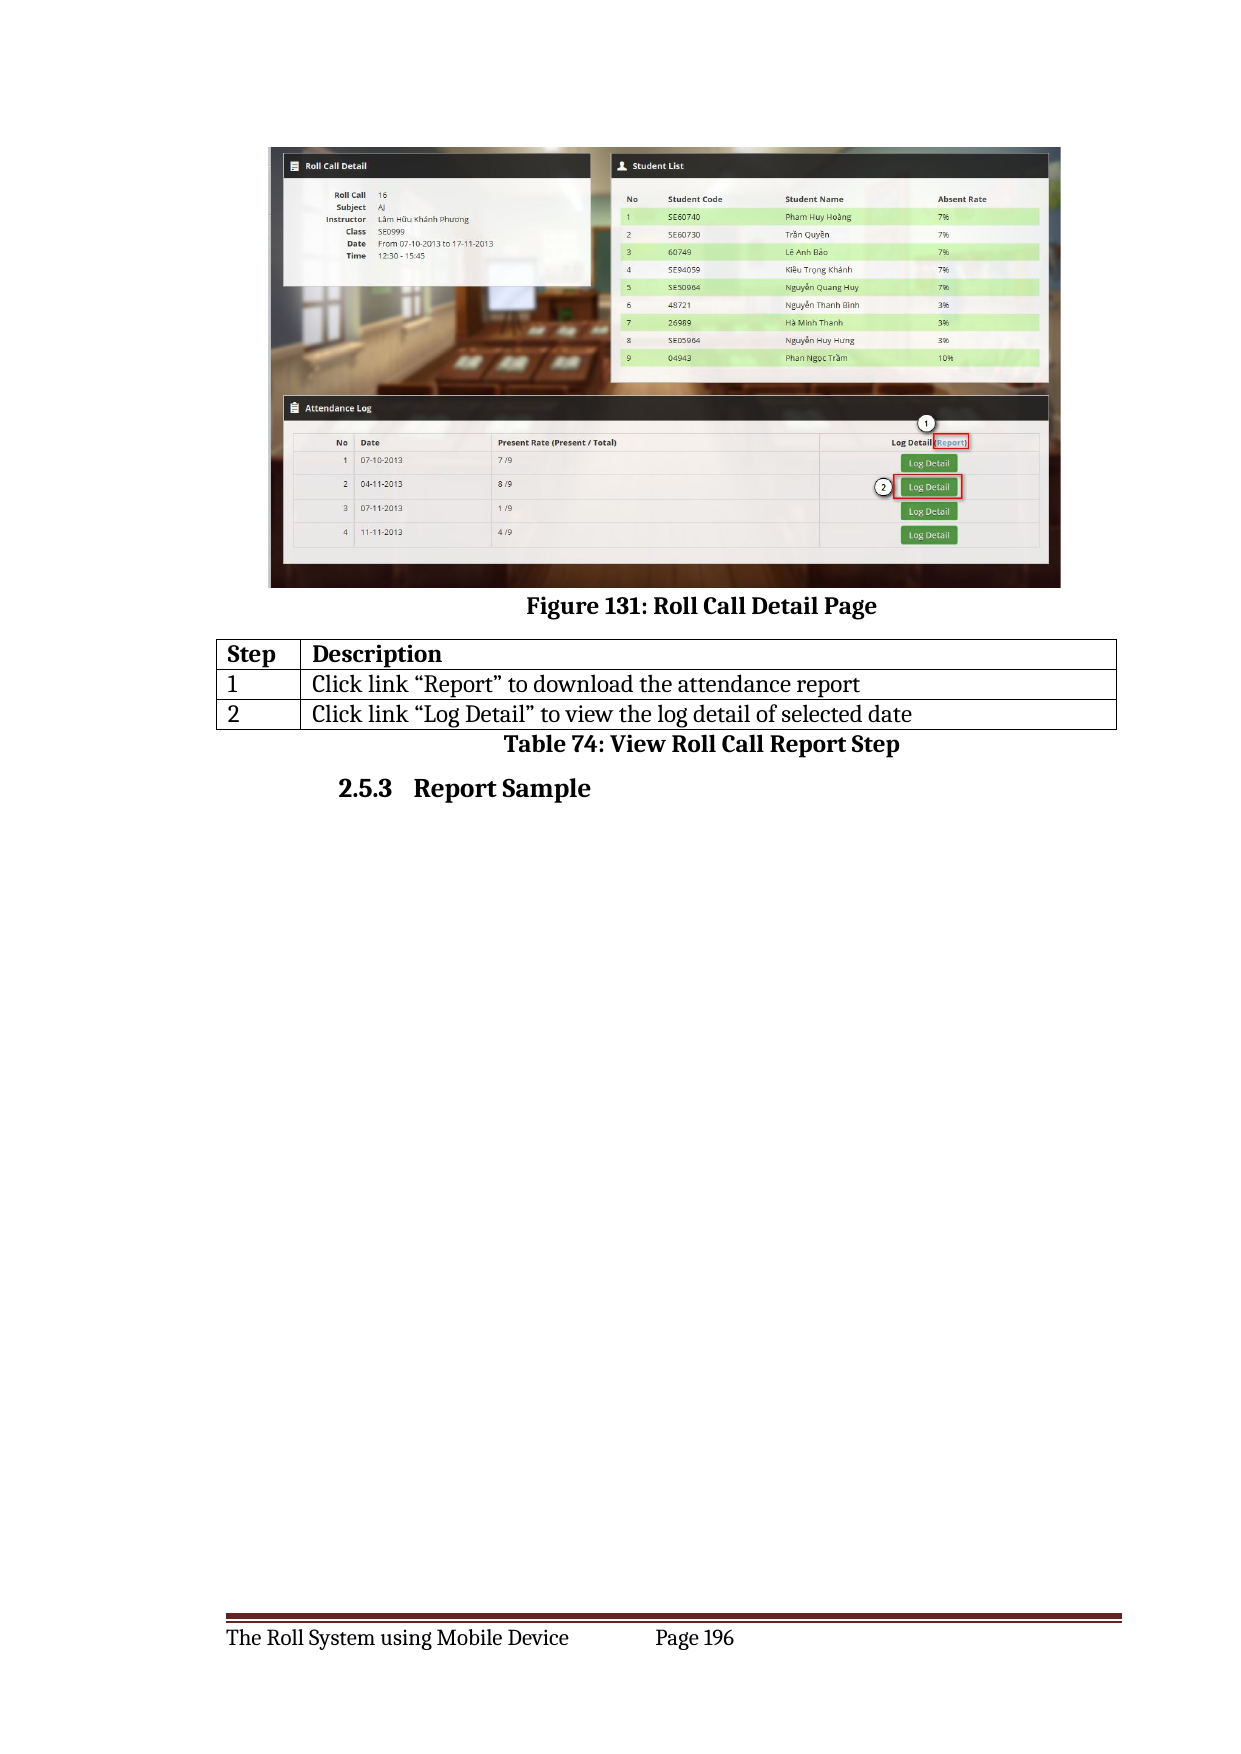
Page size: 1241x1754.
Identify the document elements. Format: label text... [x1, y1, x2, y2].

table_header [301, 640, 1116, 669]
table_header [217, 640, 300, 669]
subtitle Report Sample [338, 773, 1122, 804]
picture [268, 147, 1061, 588]
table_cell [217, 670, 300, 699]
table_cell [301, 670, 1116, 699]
list Table 74: View Roll Call Report Step [282, 730, 1122, 758]
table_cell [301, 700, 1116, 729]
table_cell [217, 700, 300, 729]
list Figure 131: Roll Call Detail Page [282, 592, 1122, 620]
